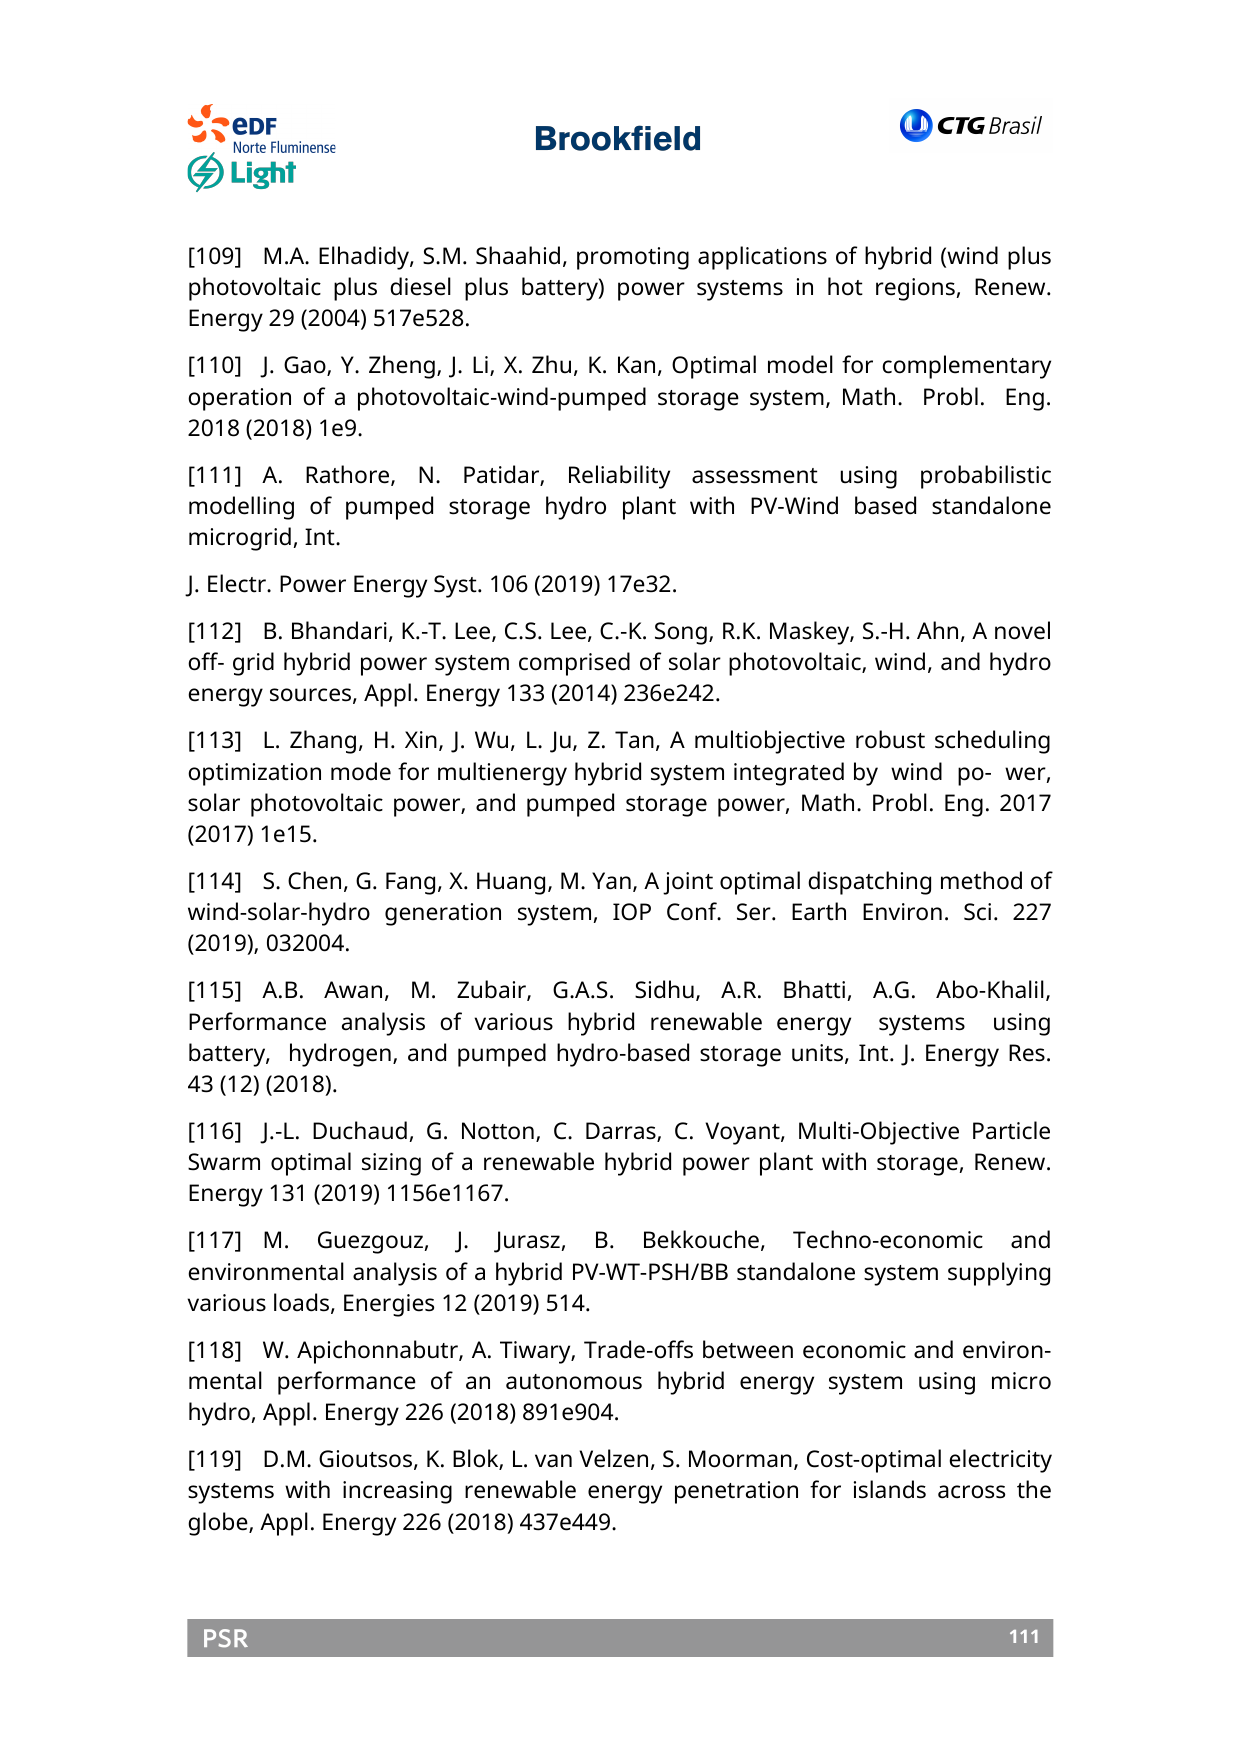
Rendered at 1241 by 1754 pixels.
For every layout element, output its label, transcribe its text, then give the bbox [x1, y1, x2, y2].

picture [531, 123, 705, 153]
text [118] W. Apichonnabutr, A. Tiwary, Trade-offs between economic and environ- mental performance of an autonomous hybrid energy system using micro hydro, Appl. Energy 226 (2018) 891e904. [187, 1334, 1053, 1427]
picture [187, 104, 336, 193]
text [113] L. Zhang, H. Xin, J. Wu, L. Ju, Z. Tan, A multiobjective robust scheduling optimization mode for multienergy hybrid system integrated by wind po- wer, solar photovoltaic power, and pumped storage power, Math. Probl. Eng. 2017 (2017) 1e15. [187, 724, 1053, 849]
text [114] S. Chen, G. Fang, X. Huang, M. Yan, A joint optimal dispatching method of wind-solar-hydro generation system, IOP Conf. Ser. Earth Environ. Sci. 227 (2019), 032004. [187, 865, 1053, 959]
text [111] A. Rathore, N. Patidar, Reliability assessment using probabilistic modelling of pumped storage hydro plant with PV-Wind based standalone microgrid, Int. [187, 459, 1053, 552]
text [115] A.B. Awan, M. Zubair, G.A.S. Sidhu, A.R. Bhatti, A.G. Abo-Khalil, Performance analysis of various hybrid renewable energy systems using battery, hydrogen, and pumped hydro-based storage units, Int. J. Energy Res. 43 (12) (2018). [187, 974, 1053, 1099]
text [116] J.-L. Duchaud, G. Notton, C. Darras, C. Voyant, Multi-Objective Particle Swarm optimal sizing of a renewable hybrid power plant with storage, Renew. Energy 131 (2019) 1156e1167. [187, 1115, 1053, 1209]
text [109] M.A. Elhadidy, S.M. Shaahid, promoting applications of hybrid (wind plus photovoltaic plus diesel plus battery) power systems in hot regions, Renew. Energy 29 (2004) 517e528. [187, 240, 1053, 334]
text [119] D.M. Gioutsos, K. Blok, L. van Velzen, S. Moorman, Cost-optimal electricity systems with increasing renewable energy penetration for islands across the globe, Appl. Energy 226 (2018) 437e449. [187, 1443, 1053, 1537]
text [117] M. Guezgouz, J. Jurasz, B. Bekkouche, Techno-economic and environmental analysis of a hybrid PV-WT-PSH/BB standalone system supplying various loads, Energies 12 (2019) 514. [187, 1224, 1053, 1318]
text J. Electr. Power Energy Syst. 106 (2019) 17e32. [187, 568, 1053, 599]
text [110] J. Gao, Y. Zheng, J. Li, X. Zhu, K. Kan, Optimal model for complementary operation of a photovoltaic-wind-pumped storage system, Math. Probl. Eng. 2018 (2018) 1e9. [187, 349, 1053, 443]
text [112] B. Bhandari, K.-T. Lee, C.S. Lee, C.-K. Song, R.K. Maskey, S.-H. Ahn, A novel off- grid hybrid power system comprised of solar photovoltaic, wind, and hydro energy sources, Appl. Energy 133 (2014) 236e242. [187, 615, 1053, 709]
picture [201, 1628, 250, 1649]
picture [889, 98, 1053, 153]
